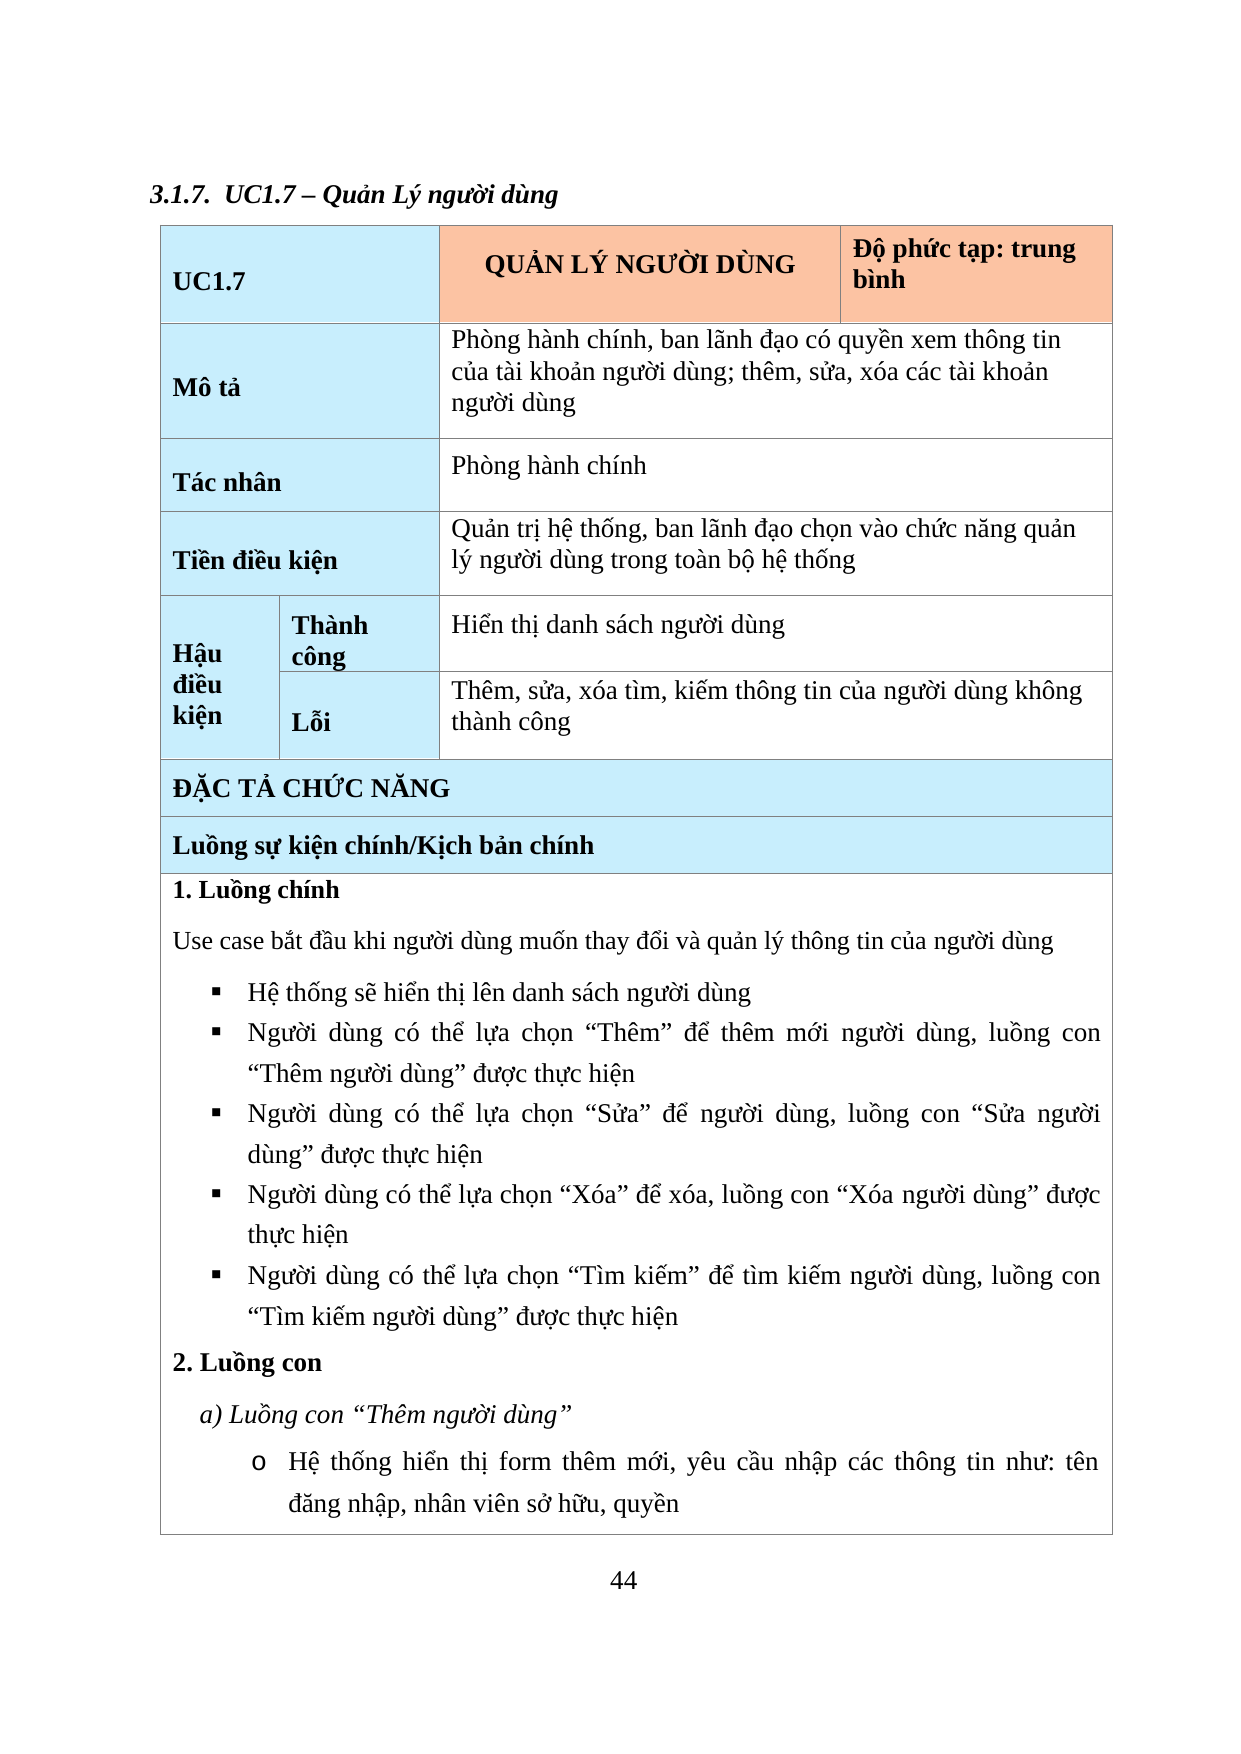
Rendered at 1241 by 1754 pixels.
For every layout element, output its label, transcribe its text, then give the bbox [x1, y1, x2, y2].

table_cell Phòng hành chính, ban lãnh đạo có quyền xem thông tin của tài khoản người dùng; thêm, sửa, xóa các tài khoản người dùng [440, 324, 1112, 438]
table_cell Phòng hành chính [440, 439, 1112, 511]
table_header UC1.7 [161, 226, 439, 322]
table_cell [161, 874, 1112, 1534]
subtitle UC1.7 – Quản Lý người dùng [150, 178, 1090, 209]
table_cell Thành công [280, 596, 439, 671]
table_cell Thêm, sửa, xóa tìm, kiếm thông tin của người dùng không thành công [440, 672, 1112, 758]
table_header QUẢN LÝ NGƯỜI DÙNG [440, 226, 840, 322]
table_cell Luồng sự kiện chính/Kịch bản chính [161, 817, 1112, 873]
table_cell Tiền điều kiện [161, 512, 439, 595]
table_cell Hiển thị danh sách người dùng [440, 596, 1112, 671]
table_header Độ phức tạp: trung bình [841, 226, 1112, 322]
table_cell Tác nhân [161, 439, 439, 511]
table_cell Quản trị hệ thống, ban lãnh đạo chọn vào chức năng quản lý người dùng trong toàn bộ hệ thống [440, 512, 1112, 595]
table_cell Mô tả [161, 324, 439, 438]
table_cell Hậu điều kiện [161, 596, 279, 758]
table_cell ĐẶC TẢ CHỨC NĂNG [161, 760, 1112, 816]
table_cell Lỗi [280, 672, 439, 758]
